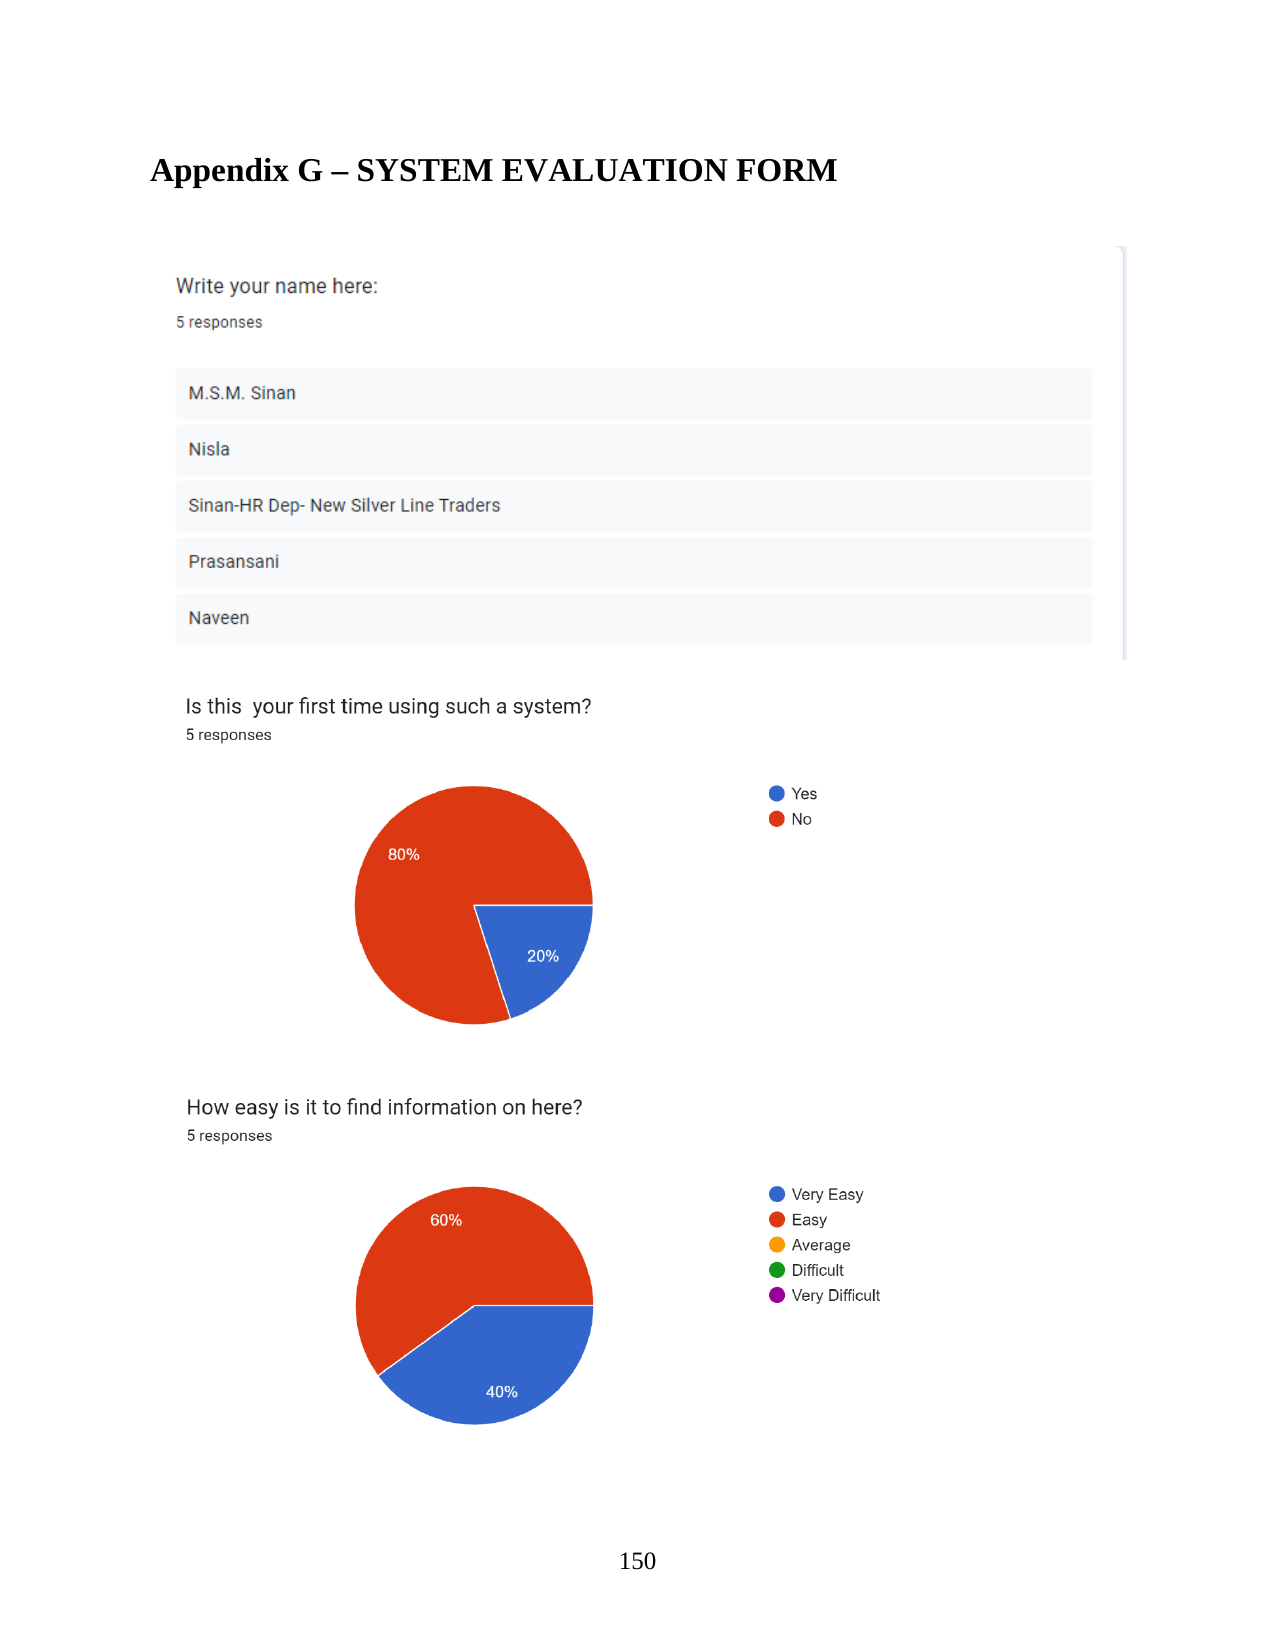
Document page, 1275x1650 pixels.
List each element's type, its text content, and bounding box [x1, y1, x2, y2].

subtitle Appendix G – SYSTEM EVALUATION FORM [150, 150, 1125, 188]
picture [153, 246, 1127, 1470]
